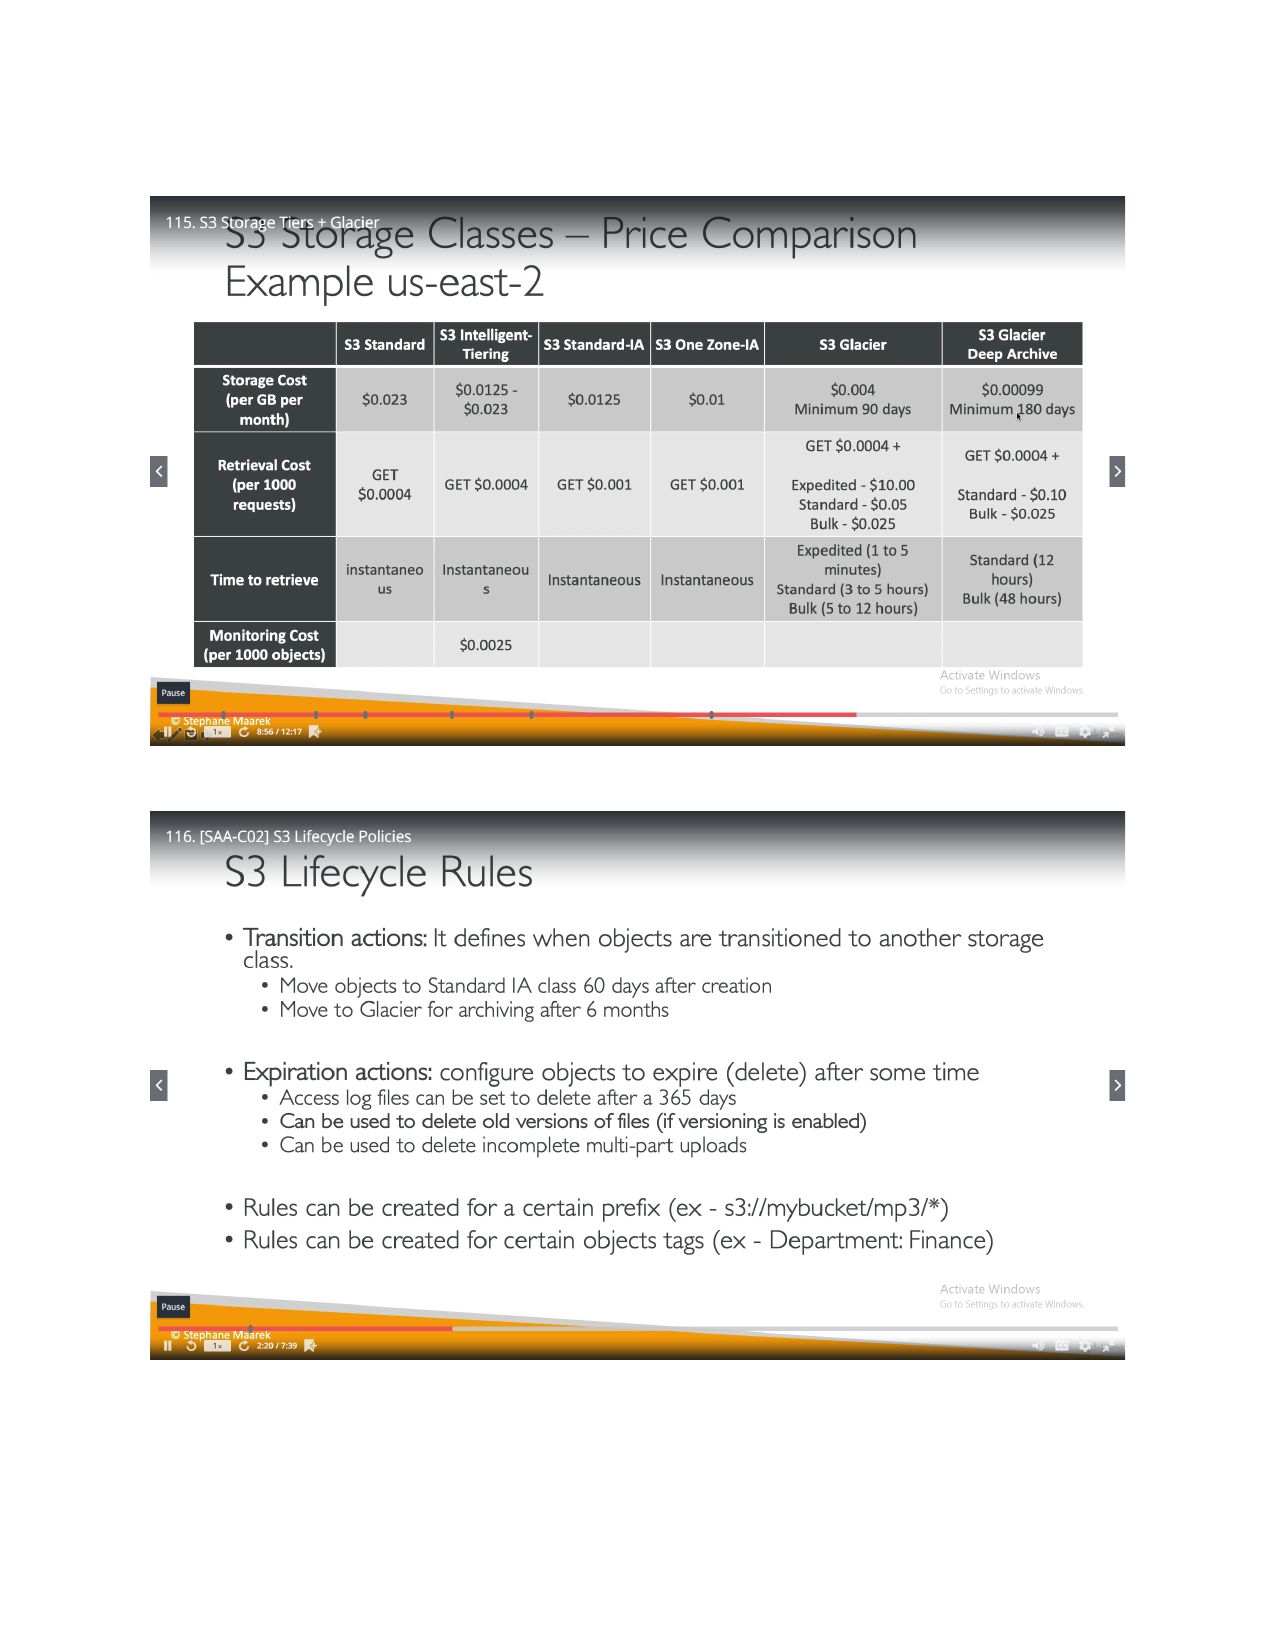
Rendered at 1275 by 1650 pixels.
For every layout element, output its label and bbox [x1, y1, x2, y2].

picture [150, 811, 1125, 1360]
picture [150, 196, 1125, 746]
